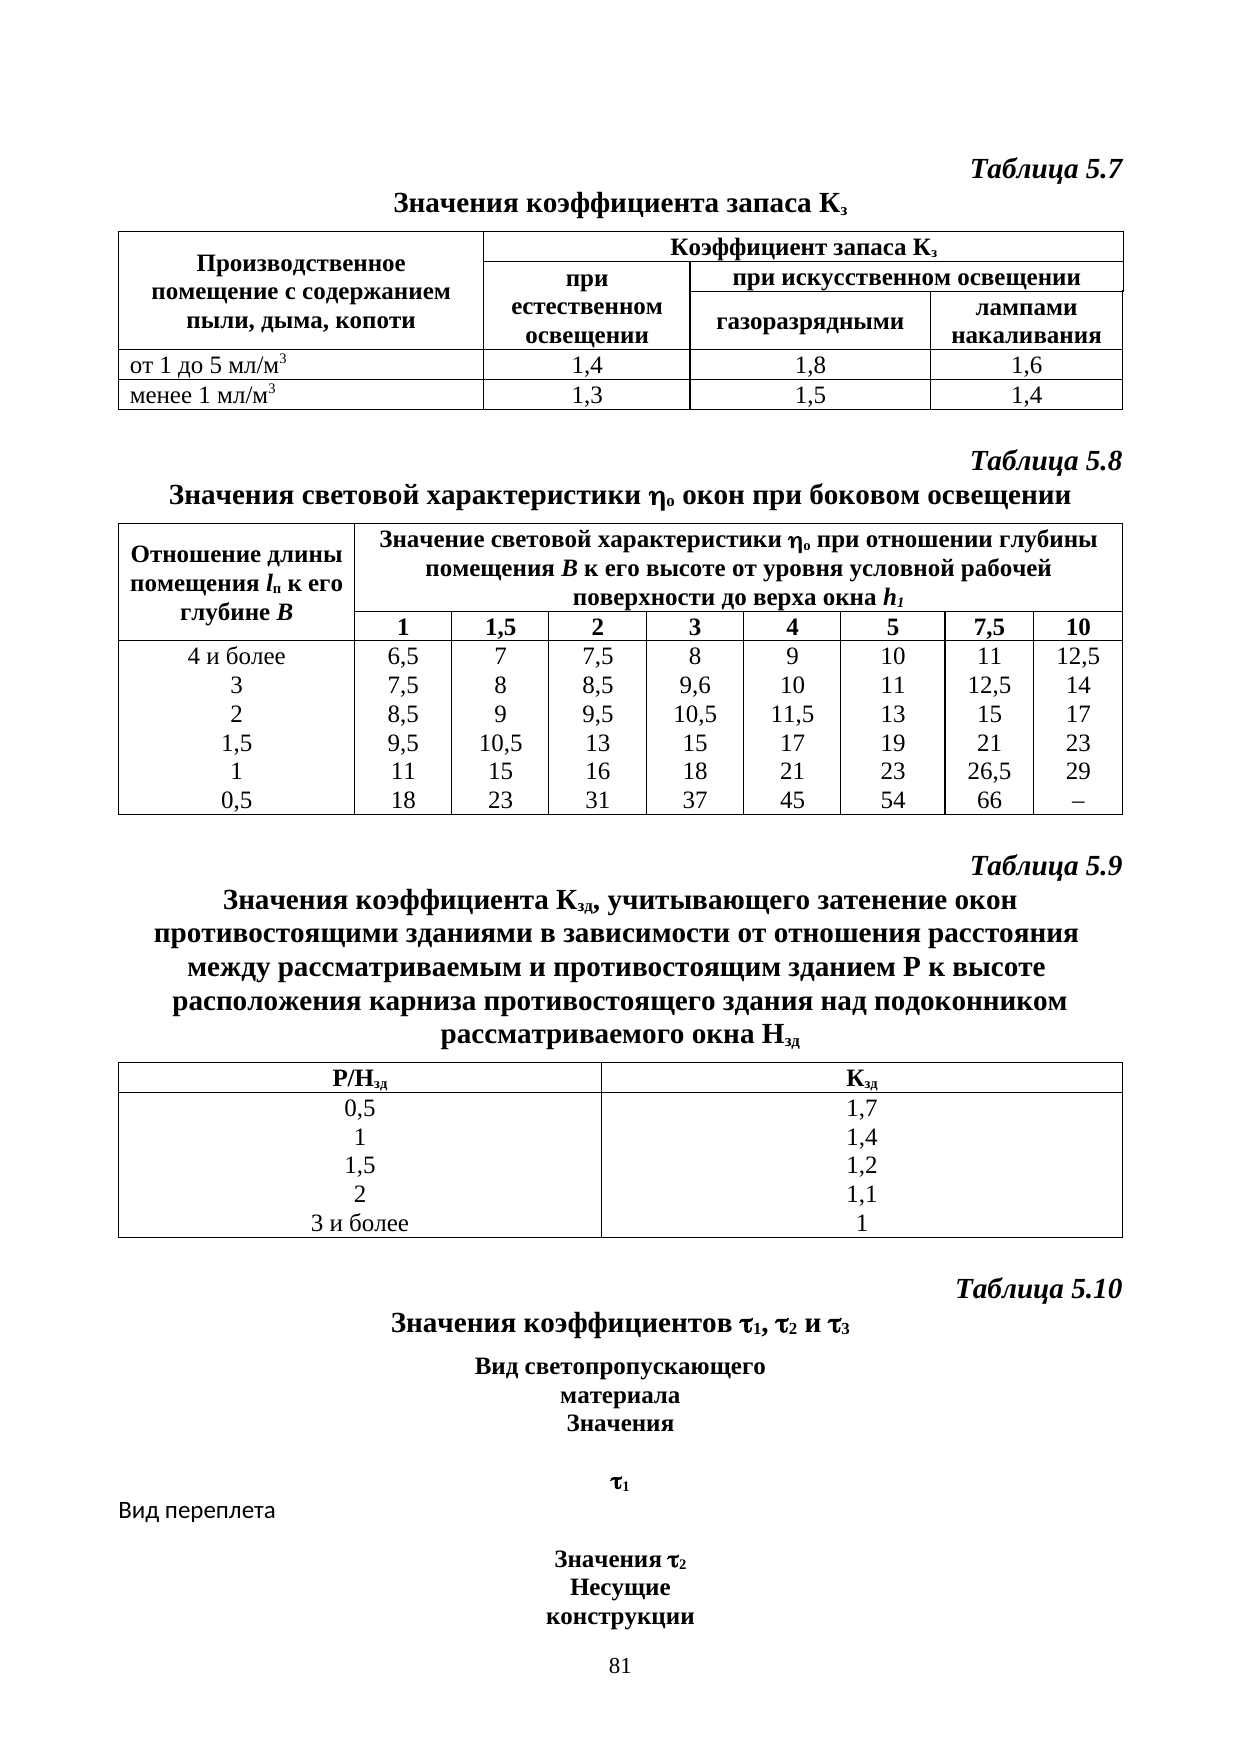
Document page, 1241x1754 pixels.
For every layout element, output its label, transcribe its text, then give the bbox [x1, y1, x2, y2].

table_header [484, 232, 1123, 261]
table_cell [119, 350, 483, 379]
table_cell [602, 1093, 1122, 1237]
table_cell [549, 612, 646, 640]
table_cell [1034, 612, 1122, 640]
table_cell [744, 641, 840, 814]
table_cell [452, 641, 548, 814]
text Таблица 5.9 [118, 848, 1122, 882]
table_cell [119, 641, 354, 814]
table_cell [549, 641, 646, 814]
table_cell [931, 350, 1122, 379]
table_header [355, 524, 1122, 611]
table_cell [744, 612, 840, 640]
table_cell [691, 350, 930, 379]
text Таблица 5.8 [118, 443, 1122, 477]
text Значения коэффициента Кзд, учитывающего затенение окон [118, 882, 1122, 916]
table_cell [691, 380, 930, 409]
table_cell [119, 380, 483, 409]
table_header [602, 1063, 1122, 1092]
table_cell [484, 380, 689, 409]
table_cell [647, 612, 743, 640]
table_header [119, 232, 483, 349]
text рассматриваемого окна Нзд [118, 1016, 1122, 1050]
text Значения коэффициента запаса Кз [118, 185, 1122, 219]
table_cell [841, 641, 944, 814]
text противостоящими зданиями в зависимости от отношения расстояния между рассматриваемым и противостоящим зданием Р к высоте расположения карниза противостоящего здания над подоконником [118, 916, 1122, 1016]
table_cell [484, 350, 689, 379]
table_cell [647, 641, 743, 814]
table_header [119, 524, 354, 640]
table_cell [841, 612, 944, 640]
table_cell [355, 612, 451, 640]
text Значения световой характеристики о окон при боковом освещении [118, 477, 1122, 511]
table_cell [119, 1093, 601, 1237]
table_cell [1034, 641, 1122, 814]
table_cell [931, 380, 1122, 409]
text Таблица 5.10 [118, 1271, 1122, 1305]
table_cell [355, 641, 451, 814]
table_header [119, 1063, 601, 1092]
text Таблица 5.7 [118, 152, 1122, 185]
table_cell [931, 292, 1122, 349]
text Значения коэффициентов 1, 2 и 3 [118, 1305, 1122, 1338]
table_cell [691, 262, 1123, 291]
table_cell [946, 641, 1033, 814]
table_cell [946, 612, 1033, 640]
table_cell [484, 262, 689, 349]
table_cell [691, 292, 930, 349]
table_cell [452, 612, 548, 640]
